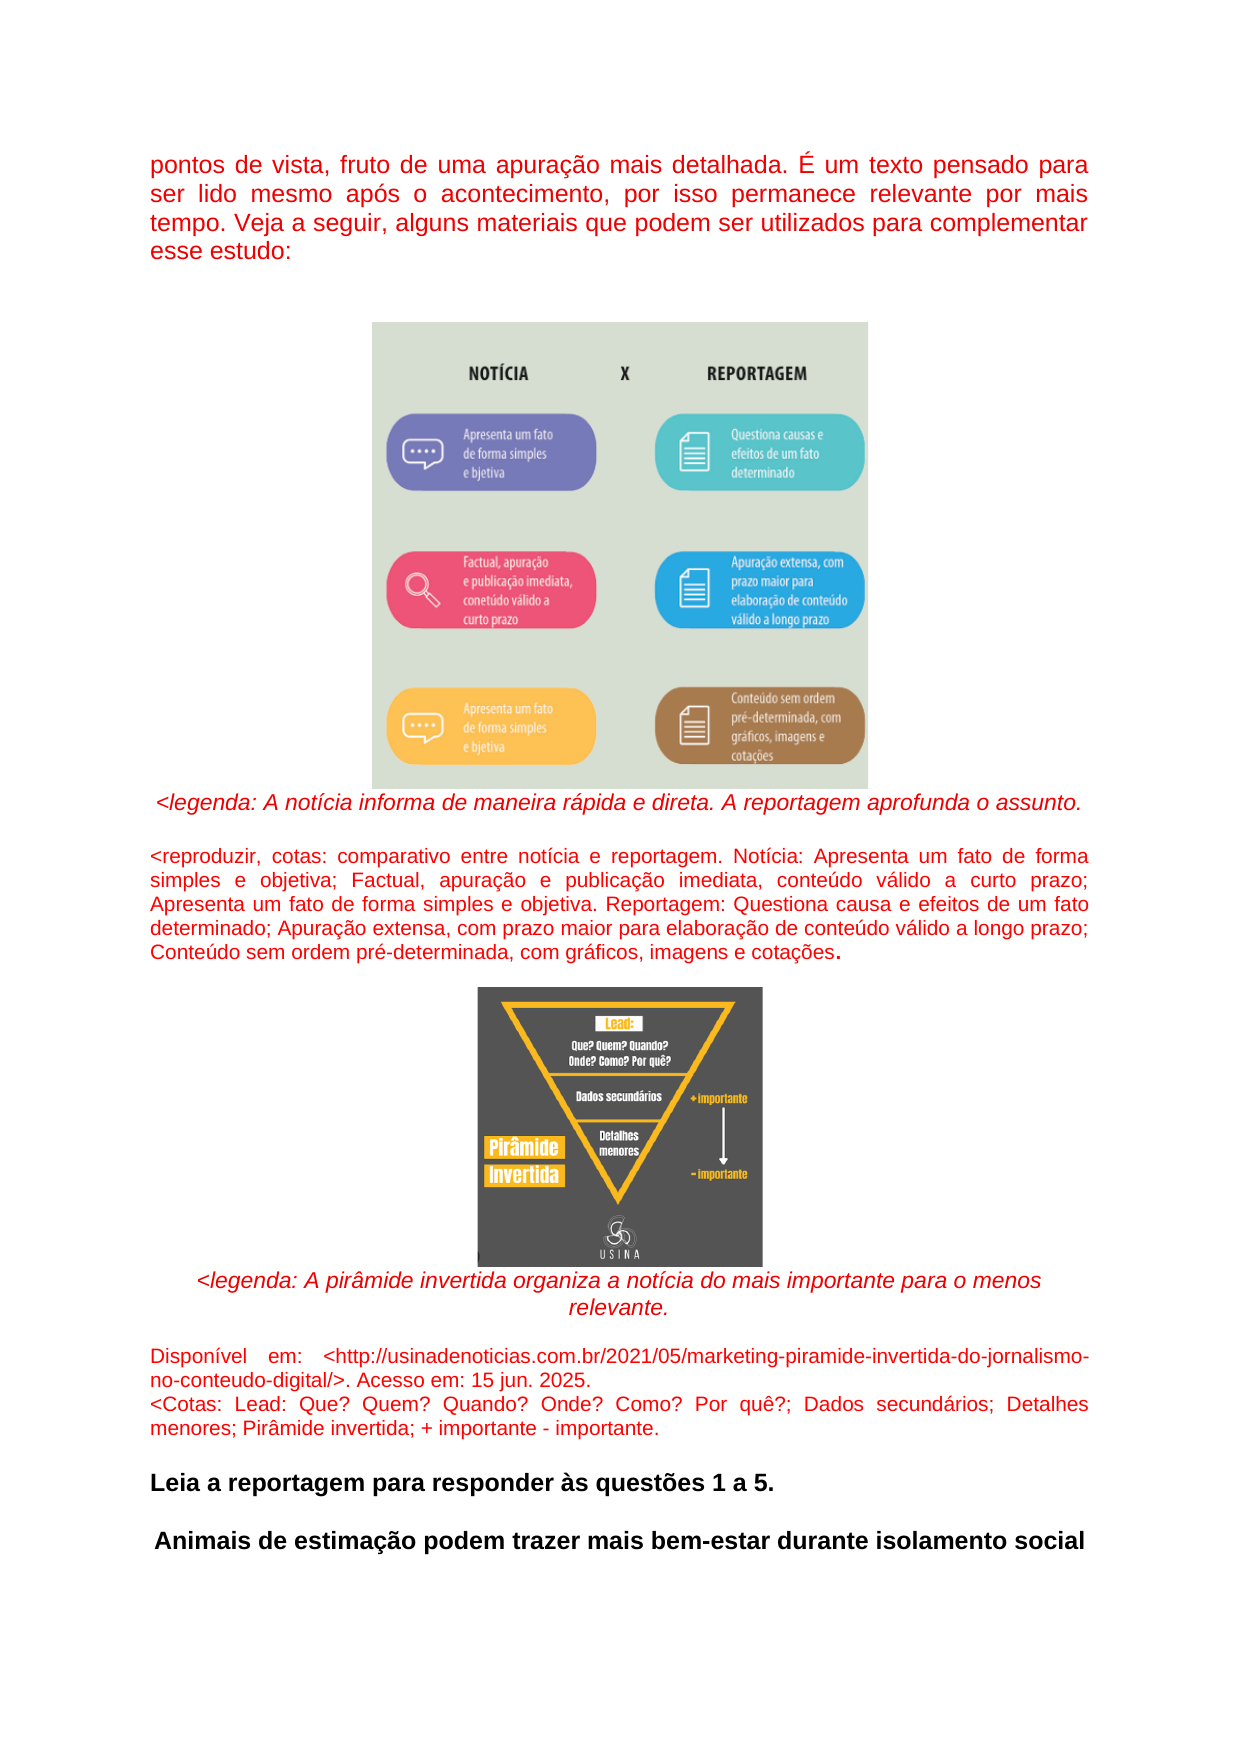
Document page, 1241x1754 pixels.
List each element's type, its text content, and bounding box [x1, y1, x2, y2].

text <legenda: A notícia informa de maneira rápida e direta. A reportagem aprofunda o assunto. [150, 789, 1090, 815]
text Animais de estimação podem trazer mais bem-estar durante isolamento social [150, 1526, 1090, 1554]
text <Cotas: Lead: Que? Quem? Quando? Onde? Como? Por quê?; Dados secundários; Detalhes menores; Pirâmide invertida; + importante - importante. [150, 1392, 1090, 1439]
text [150, 150, 1090, 265]
text <reproduzir, cotas: comparativo entre notícia e reportagem. Notícia: Apresenta um fato de forma simples e objetiva; Factual, apuração e publicação imediata, conteúdo válido a curto prazo; Apresenta um fato de forma simples e objetiva. Reportagem: Questiona causa e efeitos de um fato determinado; Apuração extensa, com prazo maior para elaboração de conteúdo válido a longo prazo; Conteúdo sem ordem pré-determinada, com gráficos, imagens e cotações. [150, 844, 1090, 964]
text Disponível em: <http://usinadenoticias.com.br/2021/05/marketing-piramide-invertida-do-jornalismo-no-conteudo-digital/>. Acesso em: 15 jun. 2025. [150, 1344, 1090, 1392]
picture [372, 322, 869, 789]
text <legenda: A pirâmide invertida organiza a notícia do mais importante para o menos relevante. [150, 1267, 1090, 1320]
picture [477, 987, 763, 1267]
text Leia a reportagem para responder às questões 1 a 5. [150, 1468, 1090, 1497]
